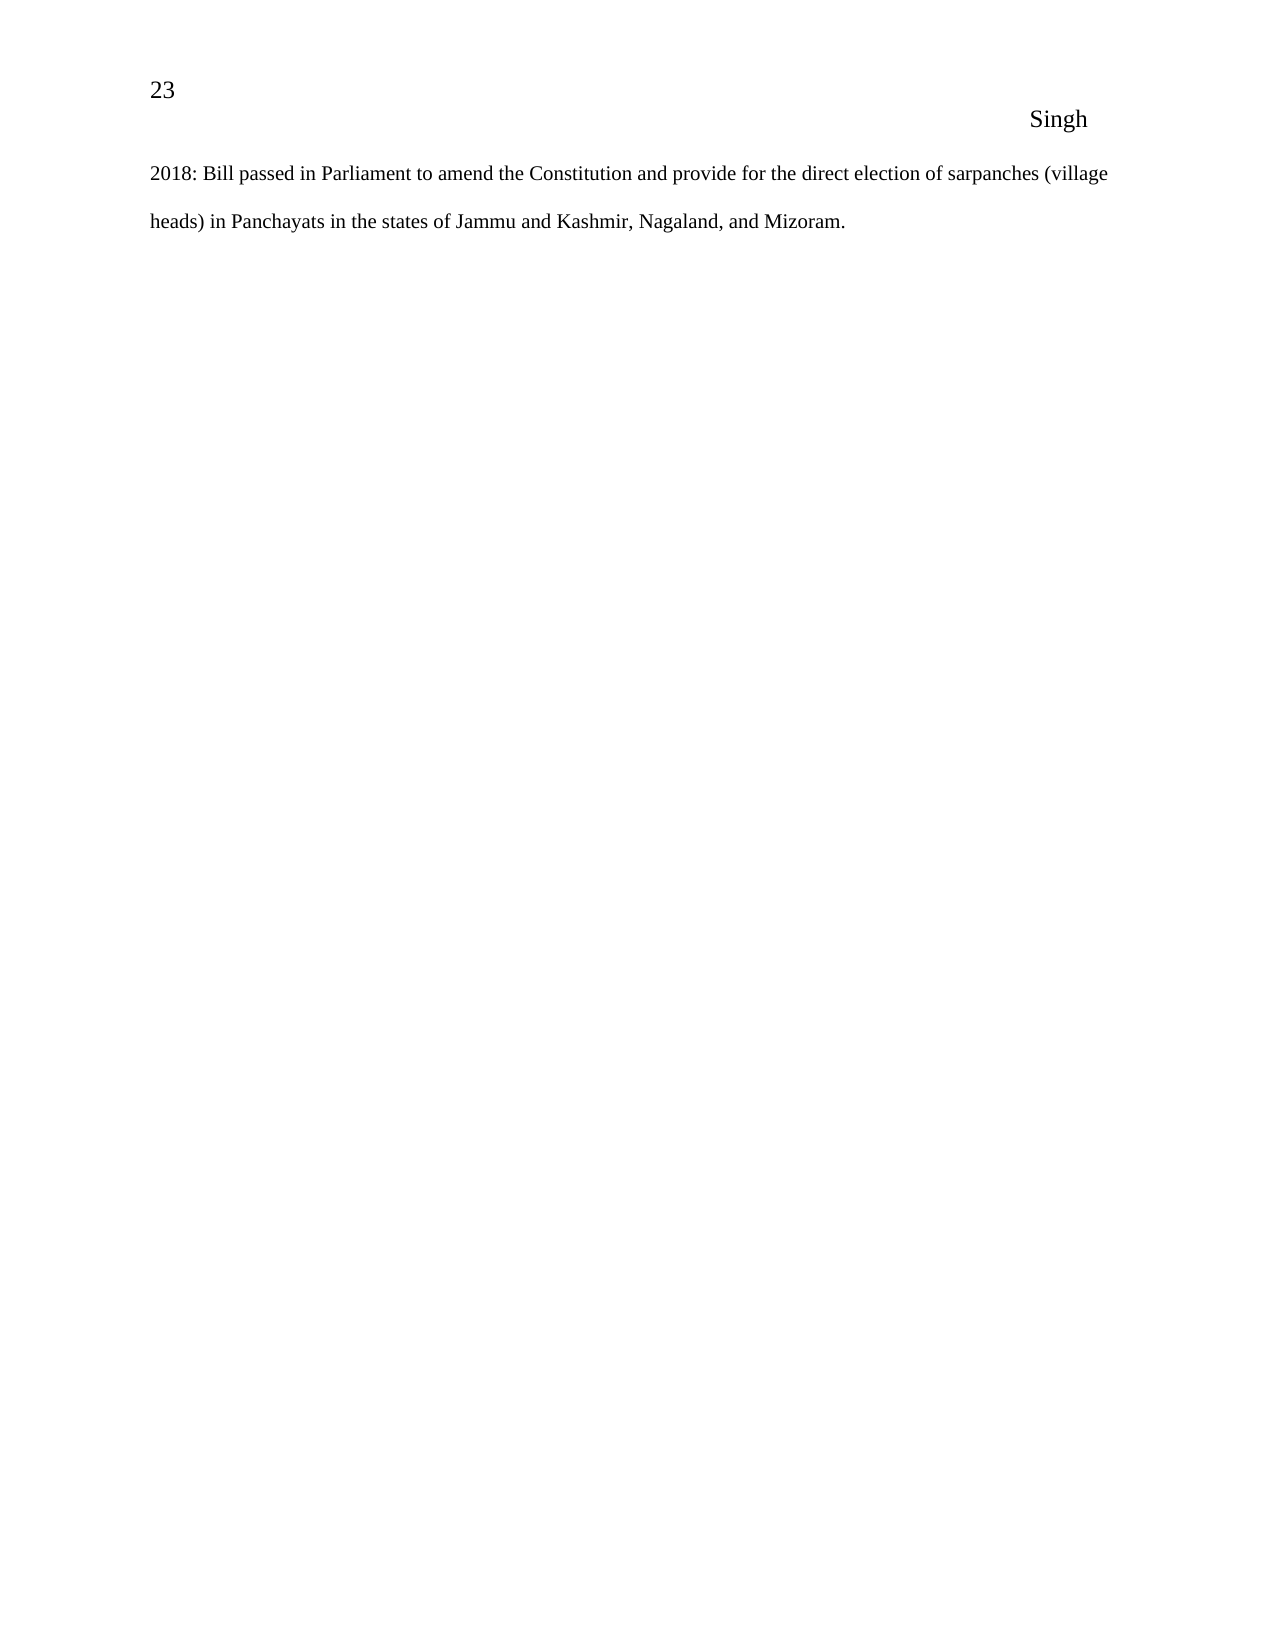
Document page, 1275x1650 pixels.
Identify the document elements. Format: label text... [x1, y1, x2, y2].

text 2018: Bill passed in Parliament to amend the Constitution and provide for the direct election of sarpanches (village heads) in Panchayats in the states of Jammu and Kashmir, Nagaland, and Mizoram. [150, 161, 1125, 233]
